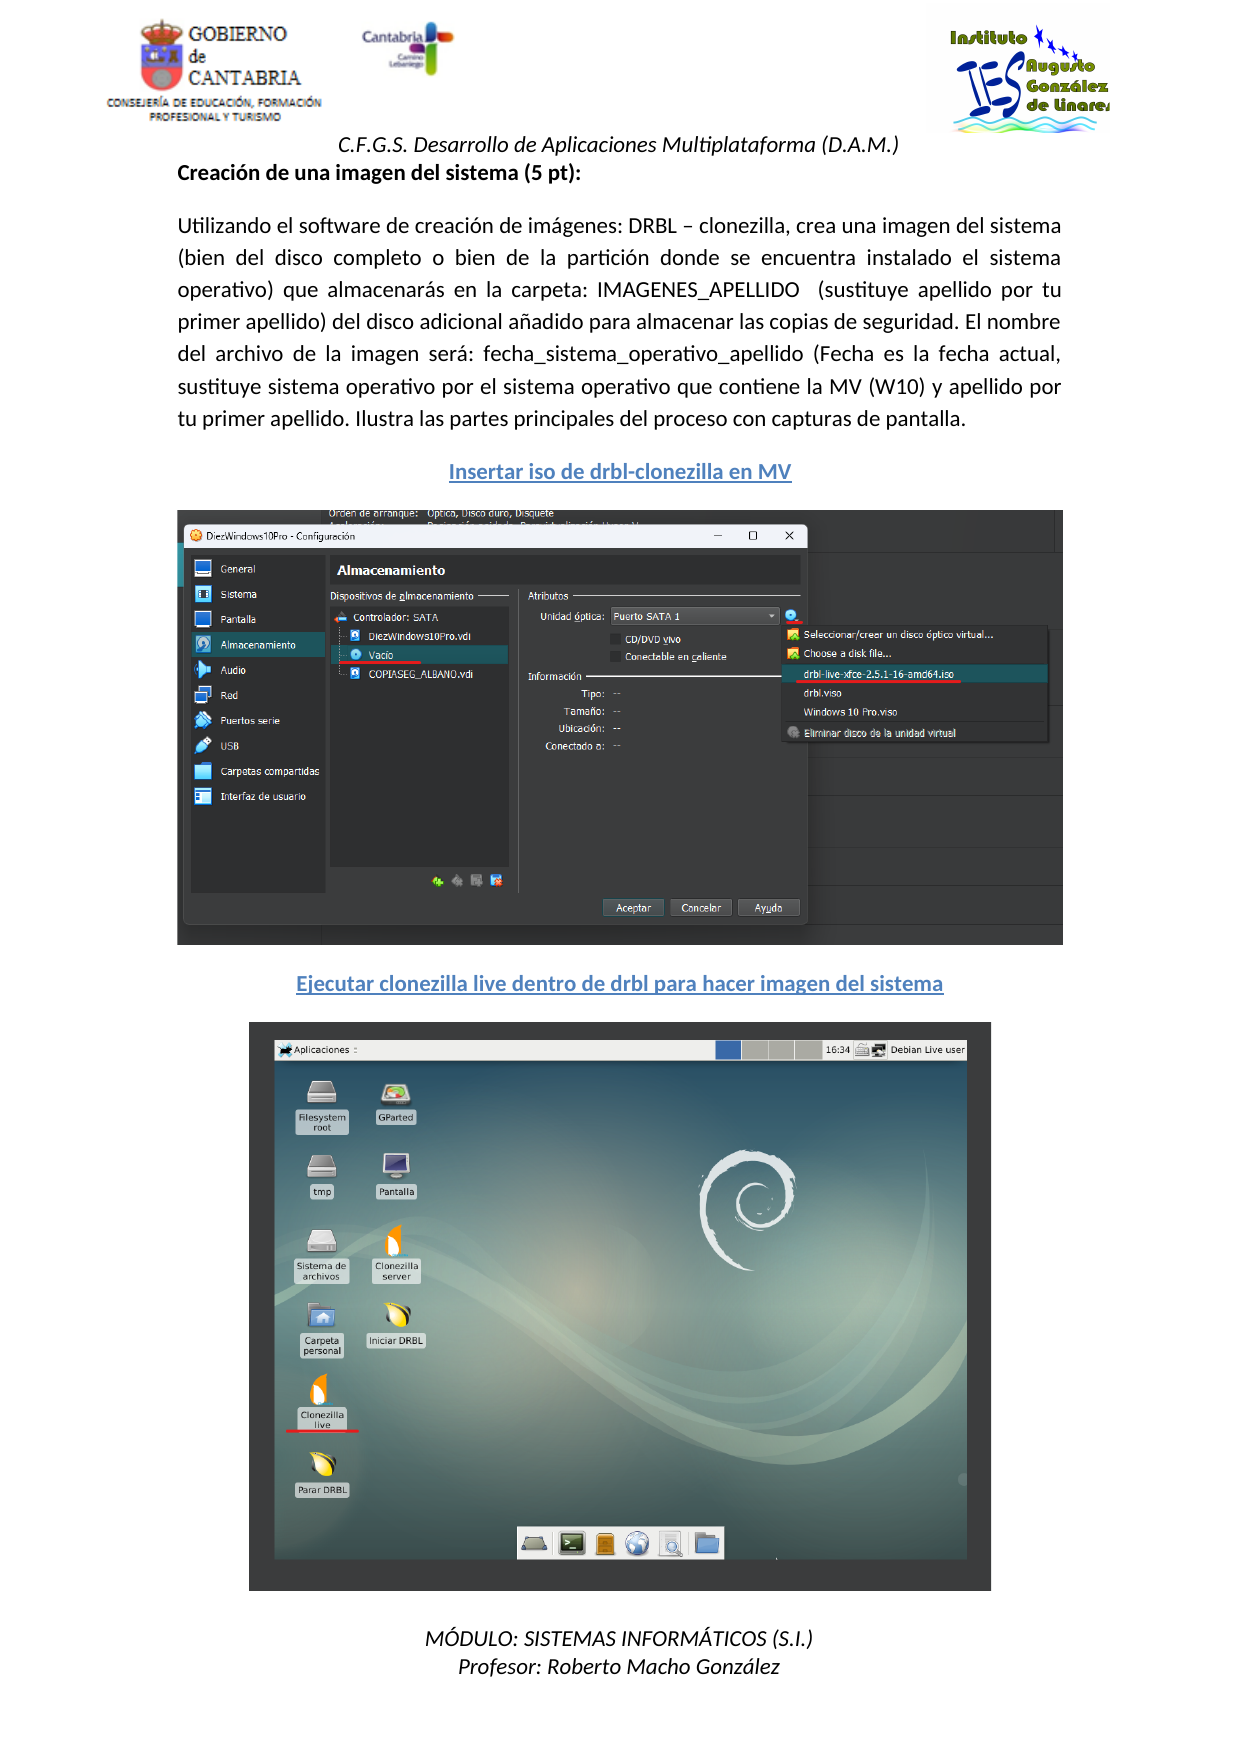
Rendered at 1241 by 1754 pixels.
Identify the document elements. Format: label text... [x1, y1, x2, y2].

picture [98, 16, 458, 126]
text Creación de una imagen del sistema (5 pt): [177, 158, 1063, 186]
text Insertar iso de drbl-clonezilla en MV [177, 457, 1063, 485]
text Utilizando el software de creación de imágenes: DRBL – clonezilla, crea una imagen del sistema (bien del disco completo o bien de la partición donde se encuentra instalado el sistema operativo) que almacenarás en la carpeta: IMAGENES_APELLIDO (sustituye apellido por tu primer apellido) del disco adicional añadido para almacenar las copias de seguridad. El nombre del archivo de la imagen será: fecha_sistema_operativo_apellido (Fecha es la fecha actual, sustituye sistema operativo por el sistema operativo que contiene la MV (W10) y apellido por tu primer apellido. Ilustra las partes principales del proceso con capturas de pantalla. [177, 211, 1063, 432]
picture [249, 1022, 992, 1591]
picture [925, 3, 1110, 132]
picture [177, 510, 1063, 945]
text Ejecutar clonezilla live dentro de drbl para hacer imagen del sistema [177, 969, 1063, 997]
